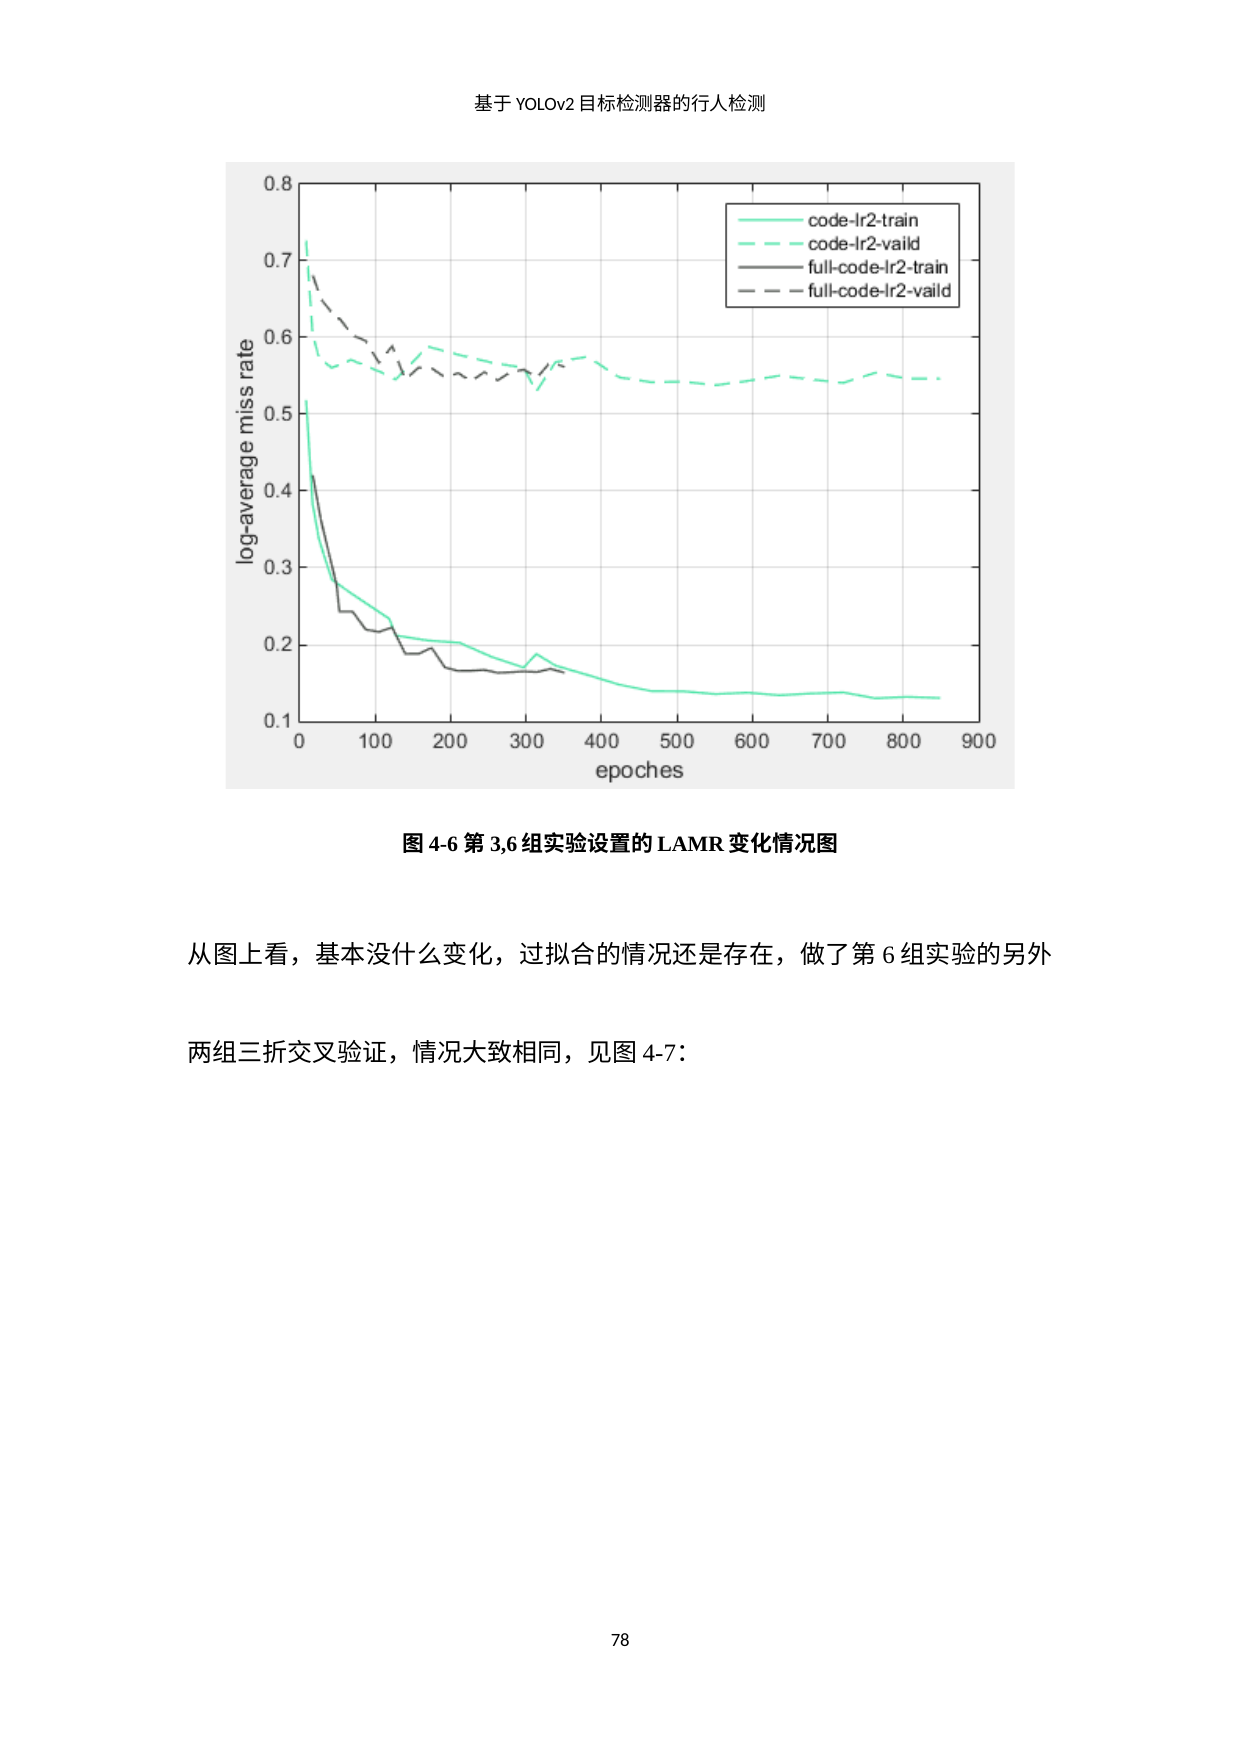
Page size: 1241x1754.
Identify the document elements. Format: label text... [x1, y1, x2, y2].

text 从图上看，基本没什么变化，过拟合的情况还是存在，做了第6组实验的另外两组三折交叉验证，情况大致相同，见图4-7： [187, 921, 1053, 1083]
picture [225, 162, 1015, 789]
text 图4-6 第3,6组实验设置的LAMR变化情况图 [187, 825, 1053, 858]
